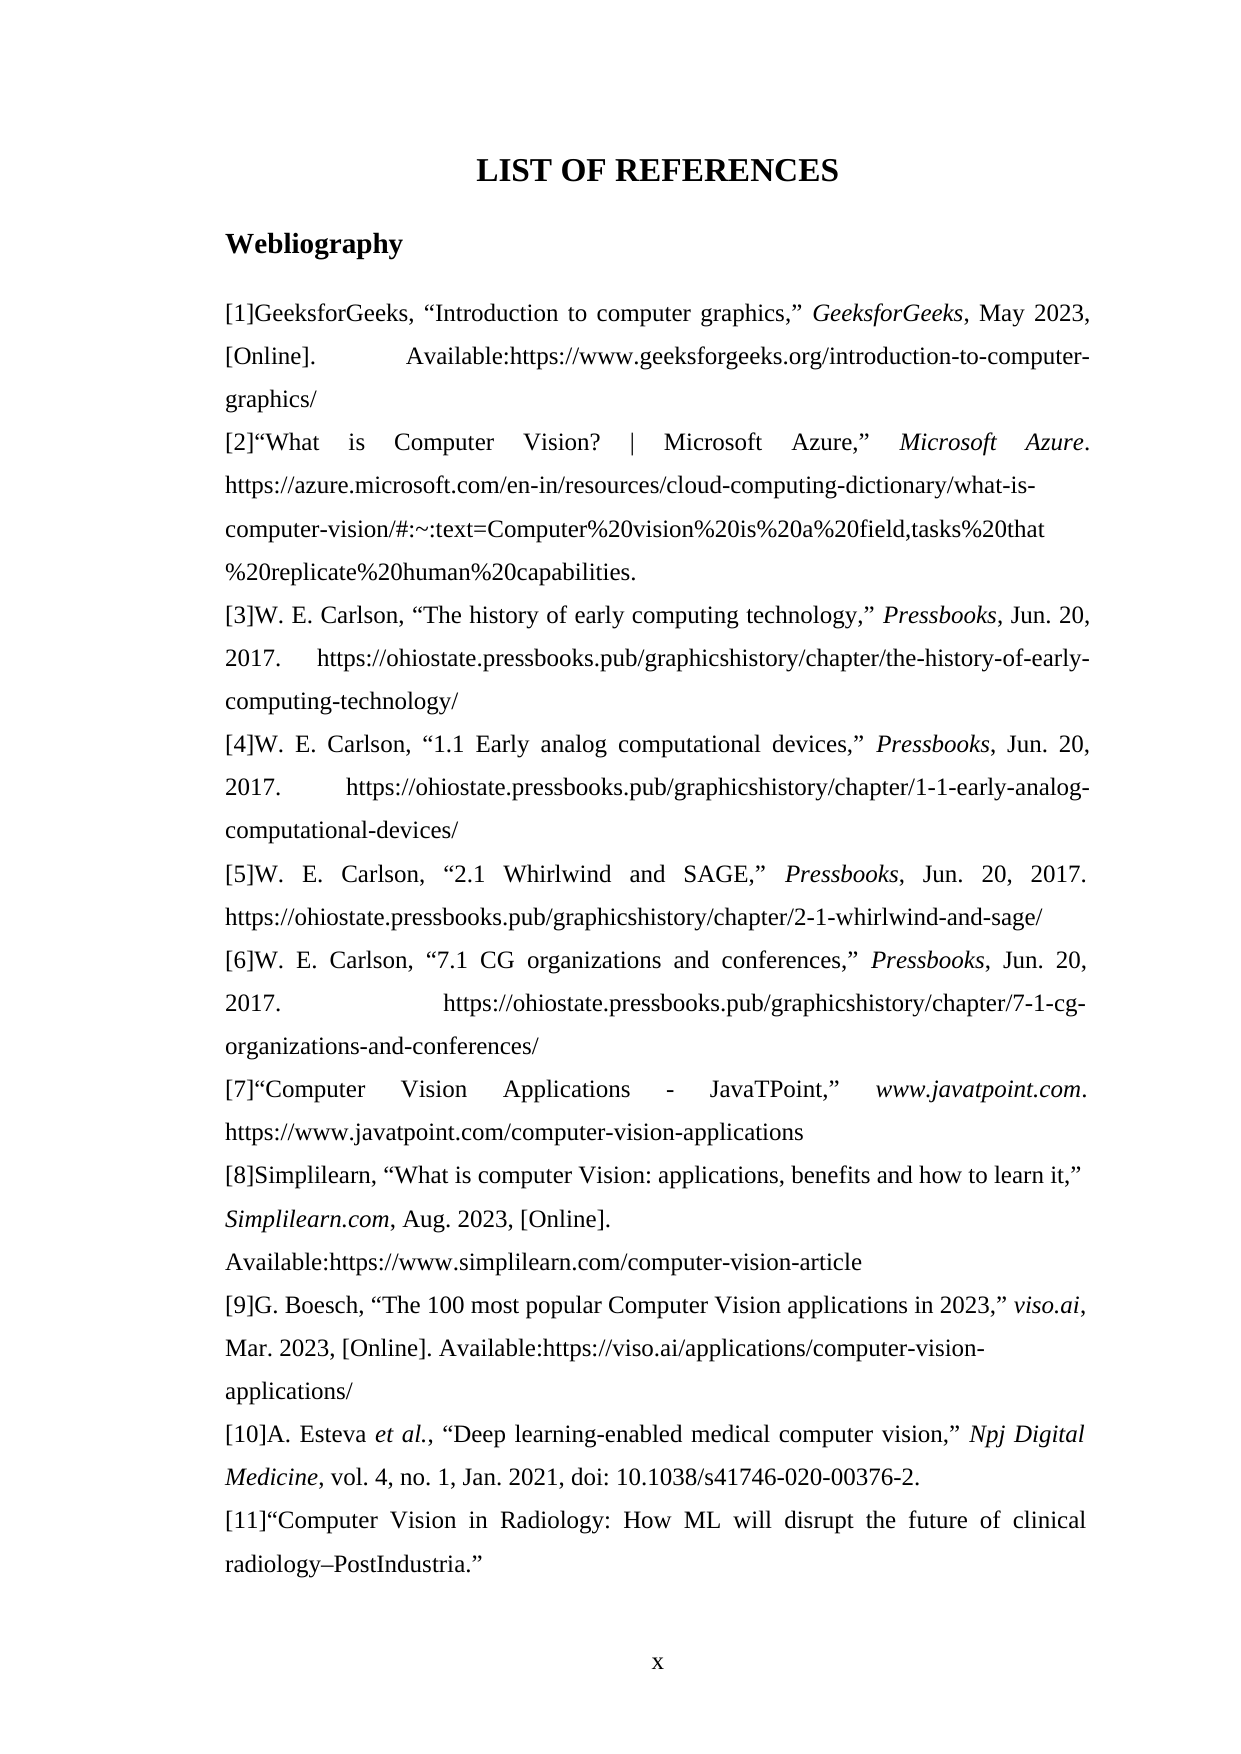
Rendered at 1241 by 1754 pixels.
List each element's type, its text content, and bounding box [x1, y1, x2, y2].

text [6]W. E. Carlson, “7.1 CG organizations and conferences,” Pressbooks, Jun. 20, 2017. https://ohiostate.pressbooks.pub/graphicshistory/chapter/7-1-cg-organizations-and-conferences/ [225, 945, 1087, 1060]
text [4]W. E. Carlson, “1.1 Early analog computational devices,” Pressbooks, Jun. 20, 2017. https://ohiostate.pressbooks.pub/graphicshistory/chapter/1-1-early-analog-computational-devices/ [225, 729, 1090, 844]
text [8]Simplilearn, “What is computer Vision: applications, benefits and how to learn it,” Simplilearn.com, Aug. 2023, [Online]. Available:https://www.simplilearn.com/computer-vision-article [225, 1161, 1087, 1276]
text [10]A. Esteva et al., “Deep learning-enabled medical computer vision,” Npj Digital Medicine, vol. 4, no. 1, Jan. 2021, doi: 10.1038/s41746-020-00376-2. [225, 1419, 1087, 1491]
text [9]G. Boesch, “The 100 most popular Computer Vision applications in 2023,” viso.ai, Mar. 2023, [Online]. Available:https://viso.ai/applications/computer-vision-applications/ [225, 1290, 1087, 1405]
text LIST OF REFERENCES [225, 150, 1090, 188]
text [1]GeeksforGeeks, “Introduction to computer graphics,” GeeksforGeeks, May 2023, [Online]. Available:https://www.geeksforgeeks.org/introduction-to-computer-graphics/ [225, 298, 1090, 413]
text [5]W. E. Carlson, “2.1 Whirlwind and SAGE,” Pressbooks, Jun. 20, 2017. https://ohiostate.pressbooks.pub/graphicshistory/chapter/2-1-whirlwind-and-sage/ [225, 859, 1087, 931]
text [7]“Computer Vision Applications - JavaTPoint,” www.javatpoint.com. https://www.javatpoint.com/computer-vision-applications [225, 1074, 1087, 1146]
text Webliography [225, 226, 1090, 260]
text [11]“Computer Vision in Radiology: How ML will disrupt the future of clinical radiology–PostIndustria.” [225, 1506, 1087, 1577]
text [2]“What is Computer Vision? | Microsoft Azure,” Microsoft Azure. https://azure.microsoft.com/en-in/resources/cloud-computing-dictionary/what-is-computer-vision/#:~:text=Computer%20vision%20is%20a%20field,tasks%20that%20replicate%20human%20capabilities. [225, 427, 1090, 586]
text [3]W. E. Carlson, “The history of early computing technology,” Pressbooks, Jun. 20, 2017. https://ohiostate.pressbooks.pub/graphicshistory/chapter/the-history-of-early-computing-technology/ [225, 600, 1090, 715]
